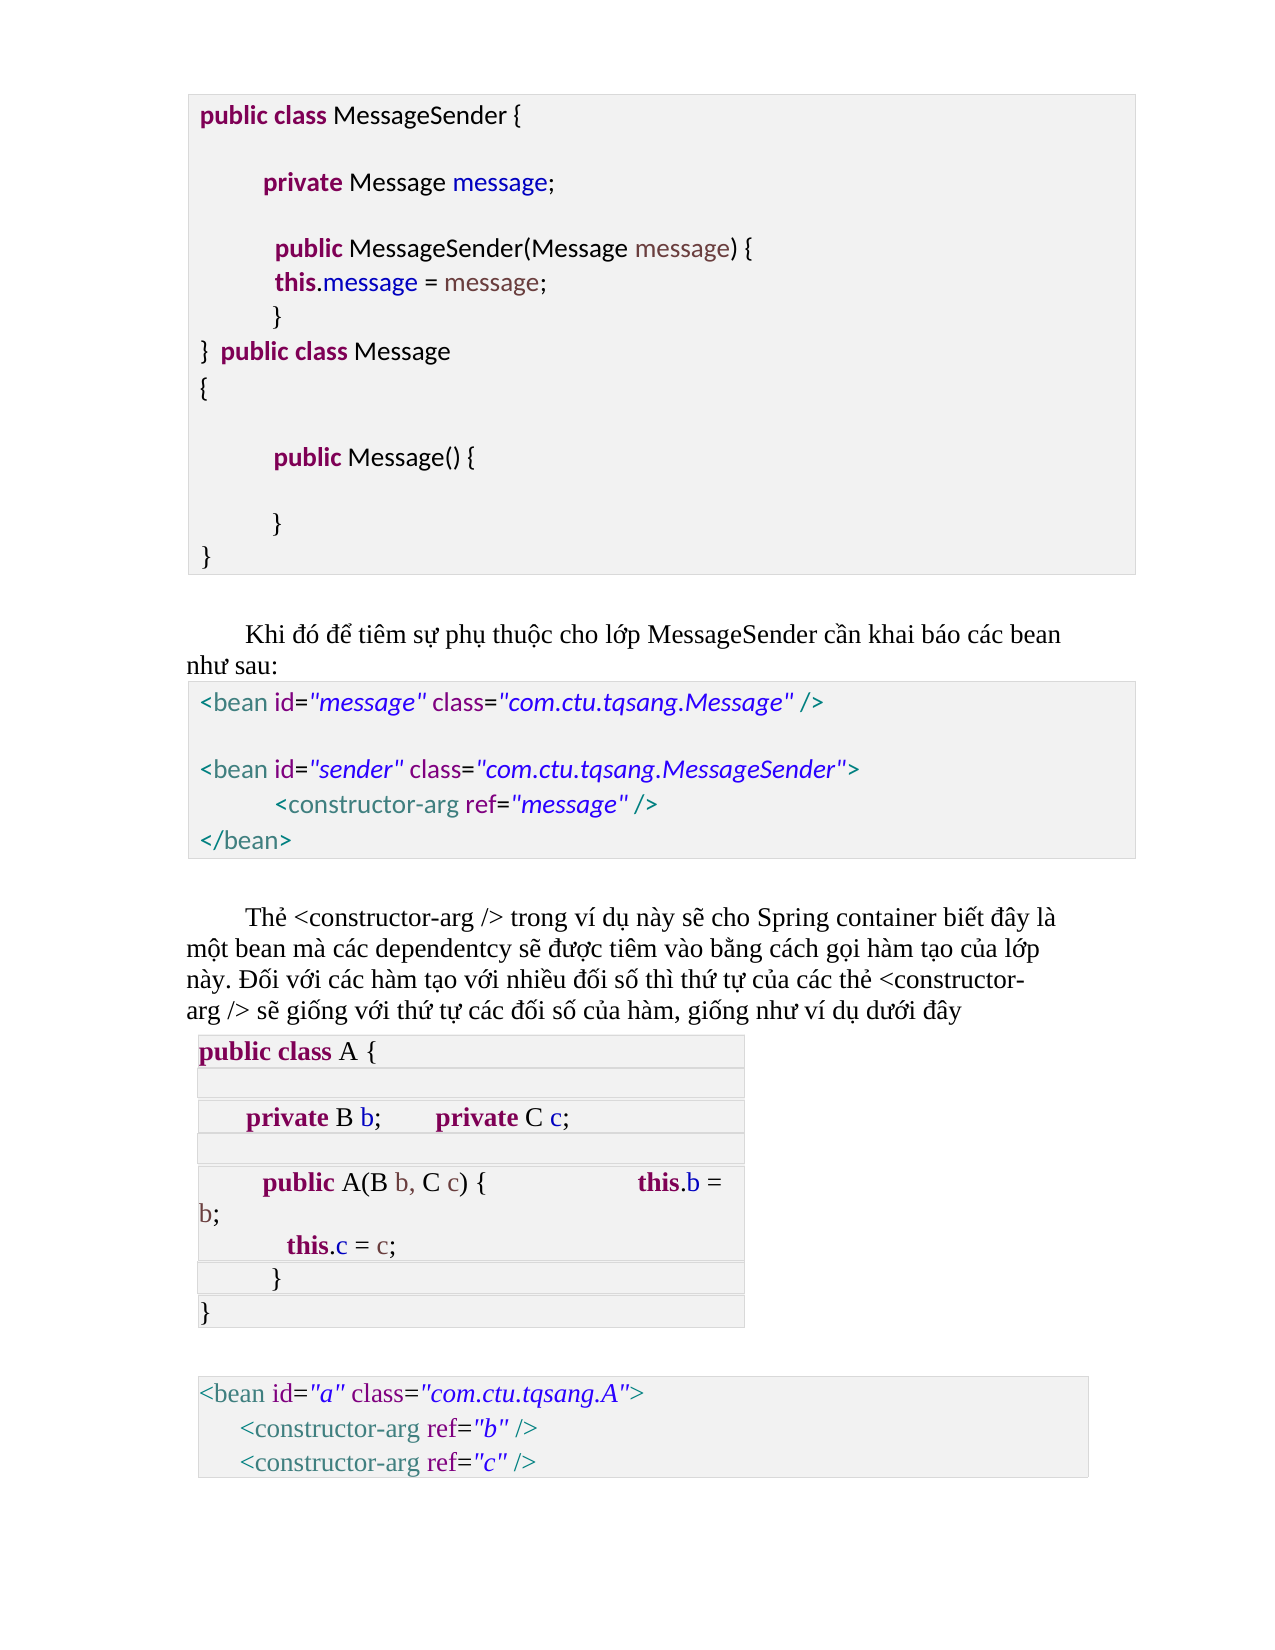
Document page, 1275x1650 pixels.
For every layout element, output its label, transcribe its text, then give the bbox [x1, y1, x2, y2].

text public class A { [199, 1036, 744, 1067]
text public A(B b, C c) { this.b = b; [199, 1167, 744, 1228]
text } [199, 1296, 744, 1327]
text <constructor-arg ref="c" /> [199, 1445, 1088, 1477]
table_header public class MessageSender { private Message message; public MessageSender(Message message) { this.message = message; } } public class Message { public Message() { } } [189, 95, 1135, 574]
text this.c = c; [199, 1228, 744, 1260]
text Khi đó để tiêm sự phụ thuộc cho lớp MessageSender cần khai báo các bean như sau: [186, 618, 1082, 681]
text } [198, 1263, 744, 1293]
text Thẻ <constructor-arg /> trong ví dụ này sẽ cho Spring container biết đây là một bean mà các dependentcy sẽ được tiêm vào bằng cách gọi hàm tạo của lớp này. Đối với các hàm tạo với nhiều đối số thì thứ tự của các thẻ <constructor-arg /> sẽ giống với thứ tự các đối số của hàm, giống như ví dụ dưới đây [186, 901, 1082, 1026]
text <constructor-arg ref="b" /> [199, 1411, 1088, 1443]
table_header <bean id="message" class="com.ctu.tqsang.Message" /> <bean id="sender" class="com.ctu.tqsang.MessageSender"> <constructor-arg ref="message" /> </bean> [189, 682, 1135, 858]
text private B b; private C c; [199, 1101, 744, 1132]
text <bean id="a" class="com.ctu.tqsang.A"> [199, 1377, 1088, 1408]
